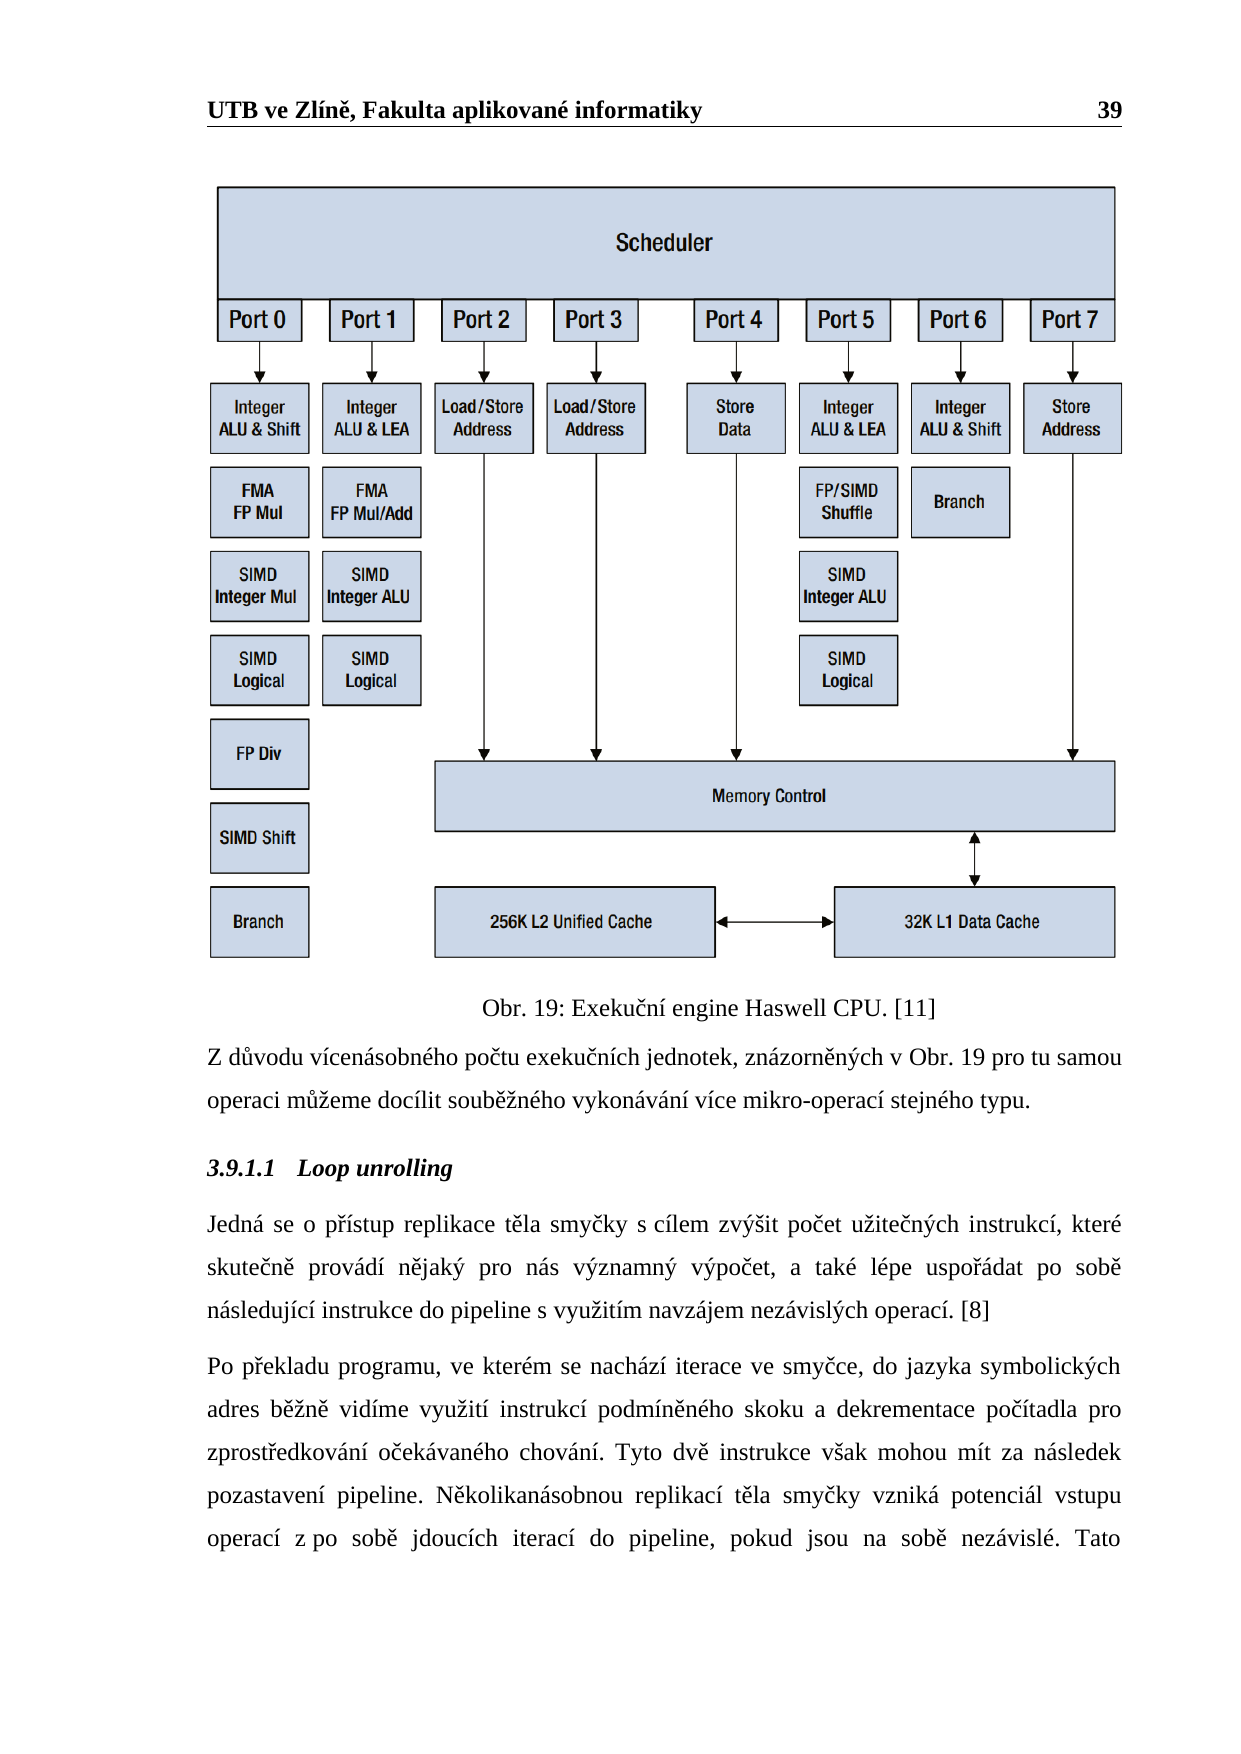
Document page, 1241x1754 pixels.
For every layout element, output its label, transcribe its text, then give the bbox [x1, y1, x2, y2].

picture [206, 177, 1123, 966]
text Z důvodu vícenásobného počtu exekučních jednotek, znázorněných v Obr. 19 pro tu samou operaci můžeme docílit souběžného vykonávání více mikro-operací stejného typu. [207, 1042, 1122, 1114]
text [207, 1351, 1122, 1552]
text Jedná se o přístup replikace těla smyčky s cílem zvýšit počet užitečných instrukcí, které skutečně provádí nějaký pro nás významný výpočet, a také lépe uspořádat po sobě následující instrukce do pipeline s využitím navzájem nezávislých operací. [8] [207, 1209, 1122, 1324]
subtitle Loop unrolling [207, 1153, 1122, 1182]
